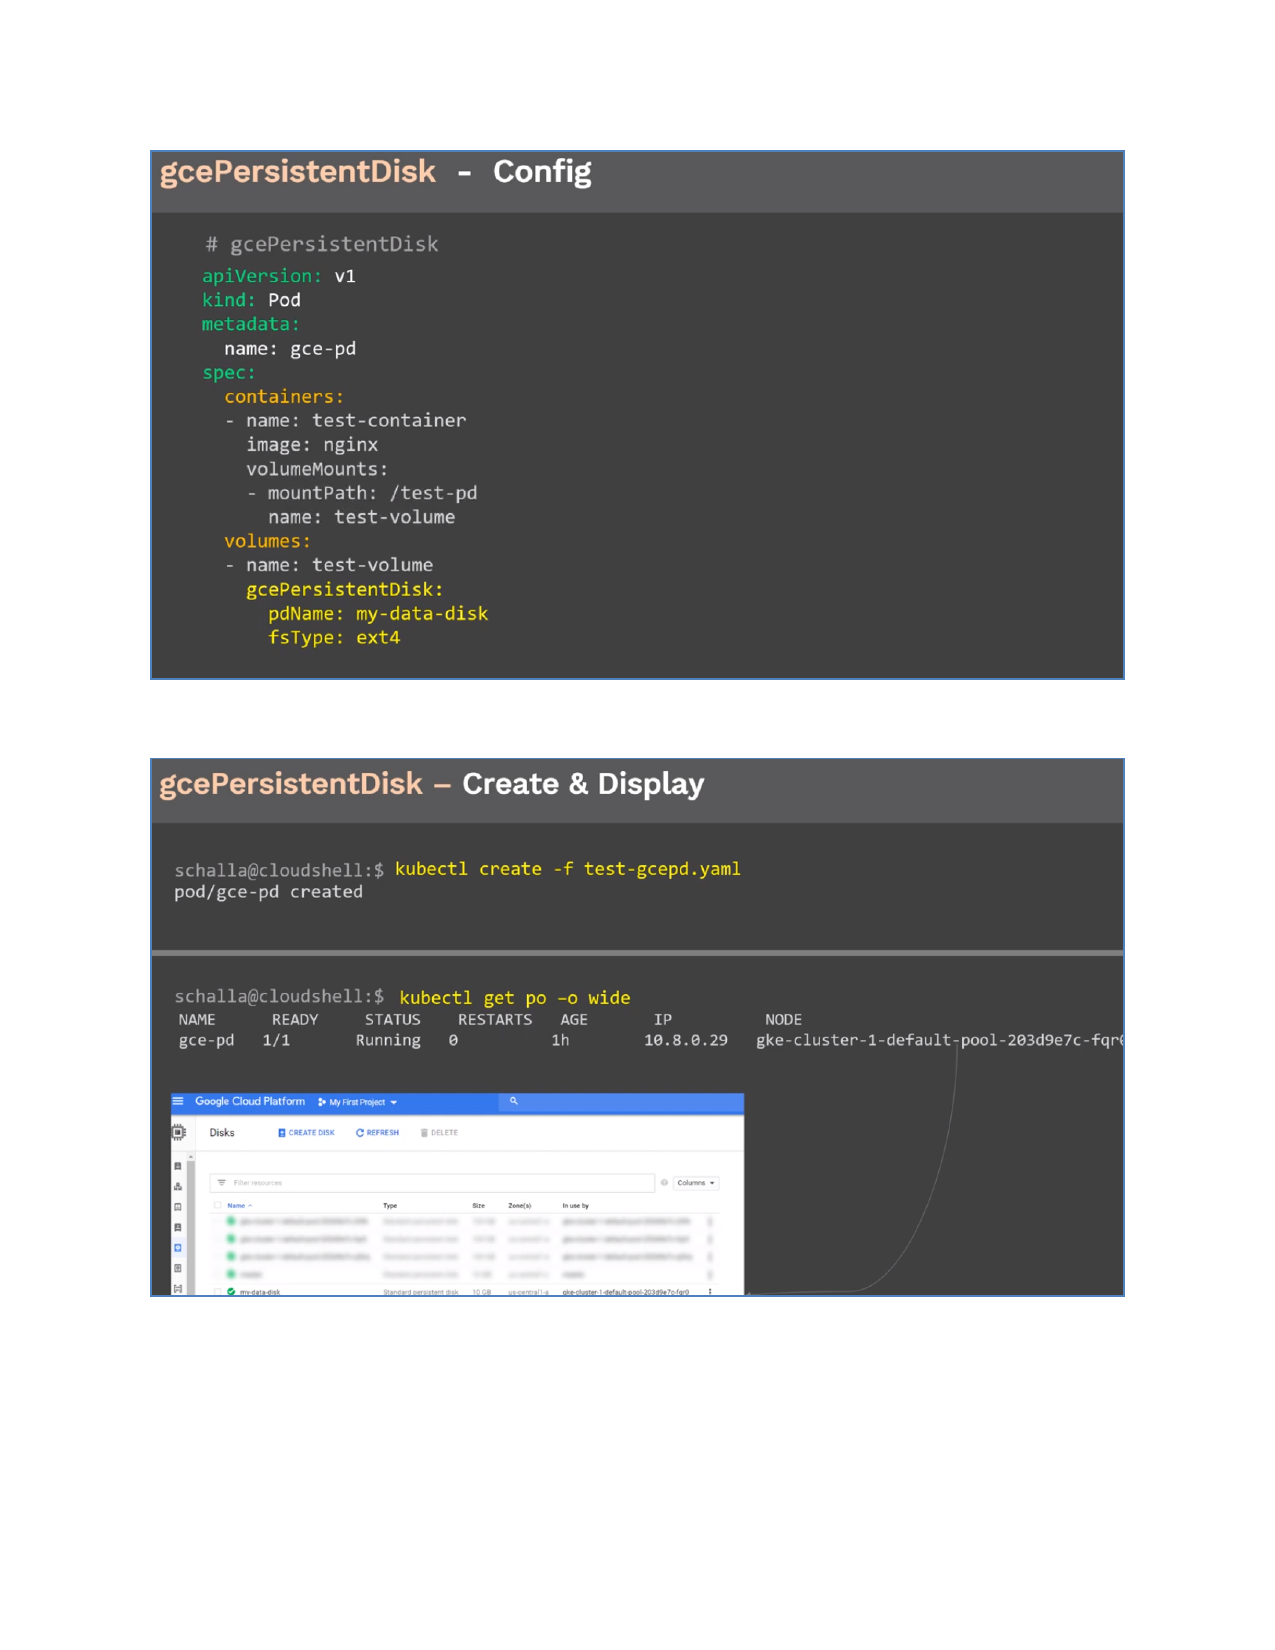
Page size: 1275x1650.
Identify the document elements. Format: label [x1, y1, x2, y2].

picture [152, 759, 1123, 1295]
picture [152, 152, 1123, 678]
